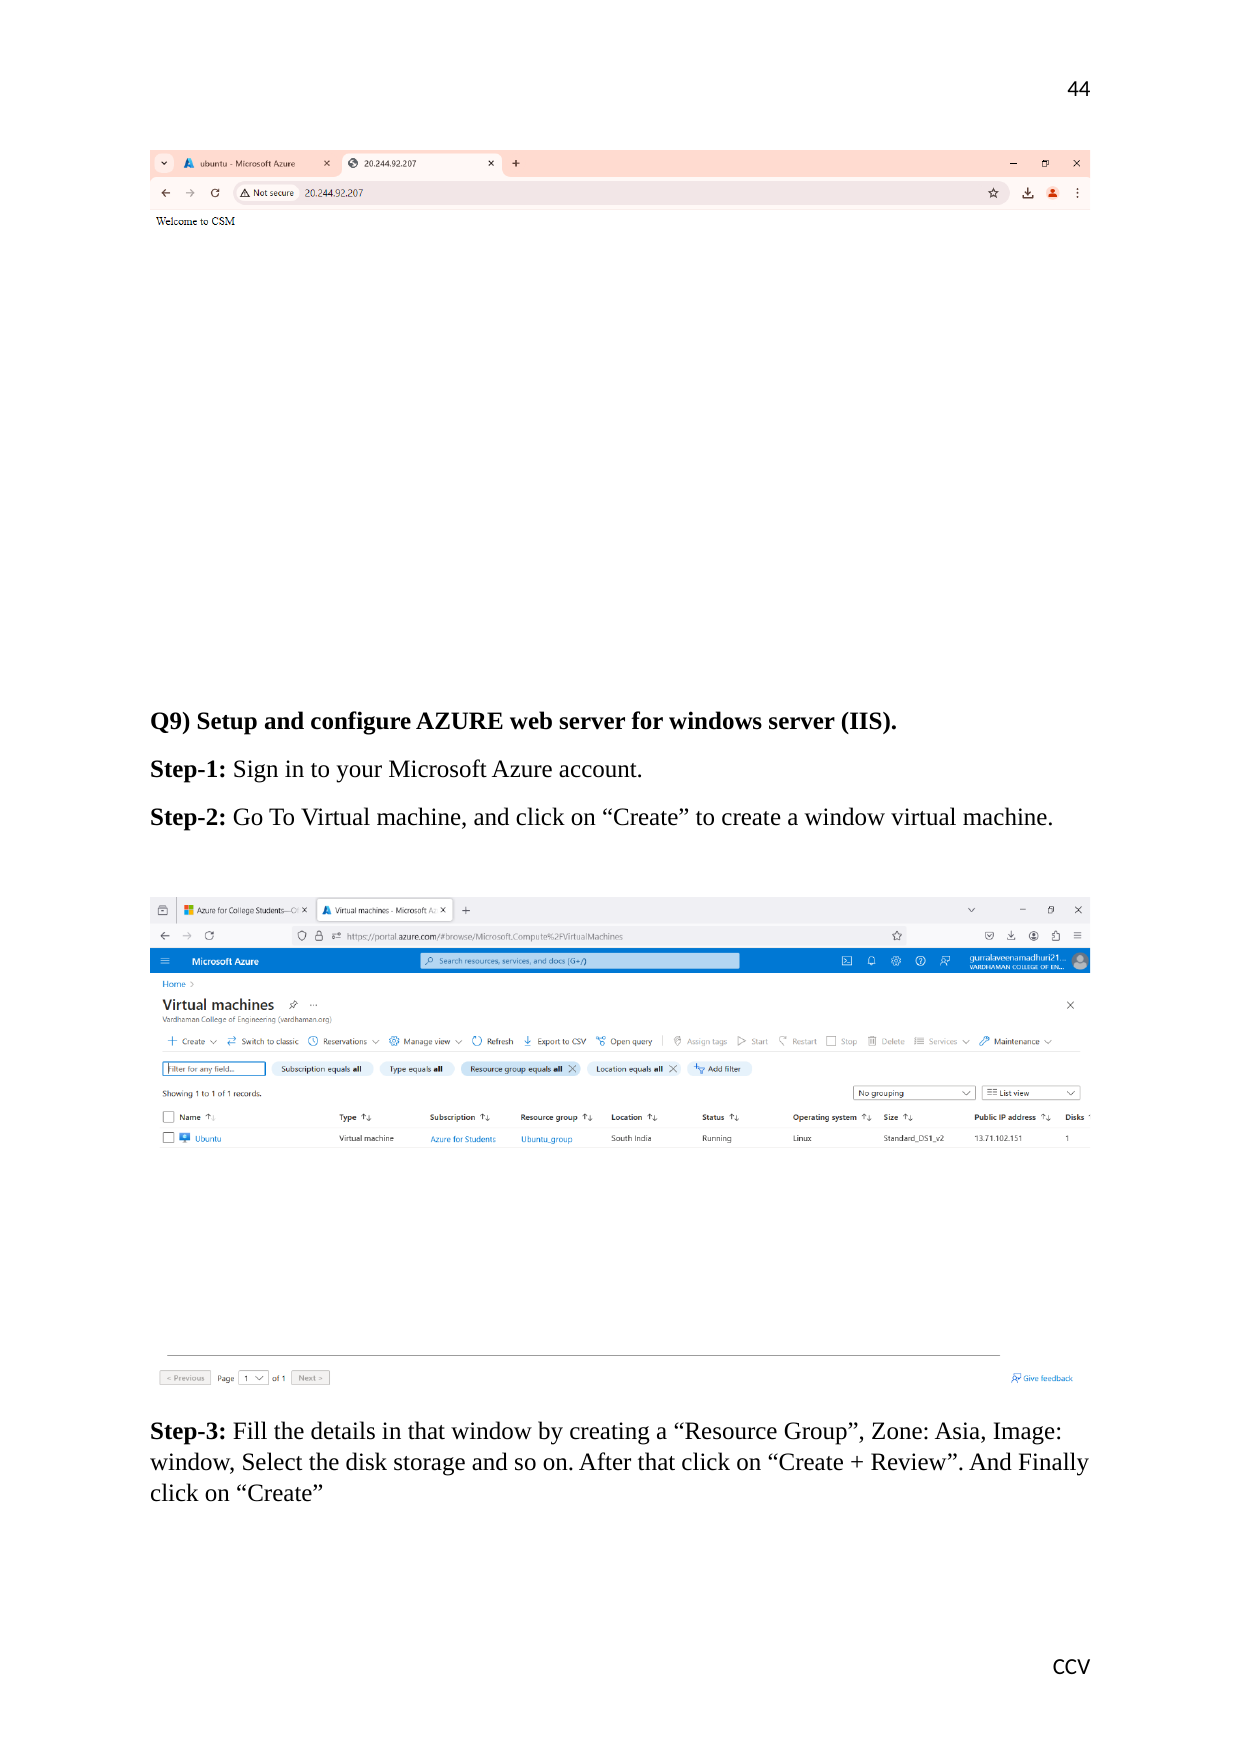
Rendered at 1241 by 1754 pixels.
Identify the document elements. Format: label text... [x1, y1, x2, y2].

text Step-2: Go To Virtual machine, and click on “Create” to create a window virtual machine. [150, 802, 1090, 830]
picture [150, 897, 1091, 1397]
picture [150, 150, 1091, 640]
text Q9) Setup and configure AZURE web server for windows server (IIS). [150, 706, 1090, 735]
text Step-1: Sign in to your Microsoft Azure account. [150, 754, 1090, 783]
text Step-3: Fill the details in that window by creating a “Resource Group”, Zone: Asia, Image: window, Select the disk storage and so on. After that click on “Create + Review”. And Finally click on “Create” [150, 1416, 1090, 1507]
